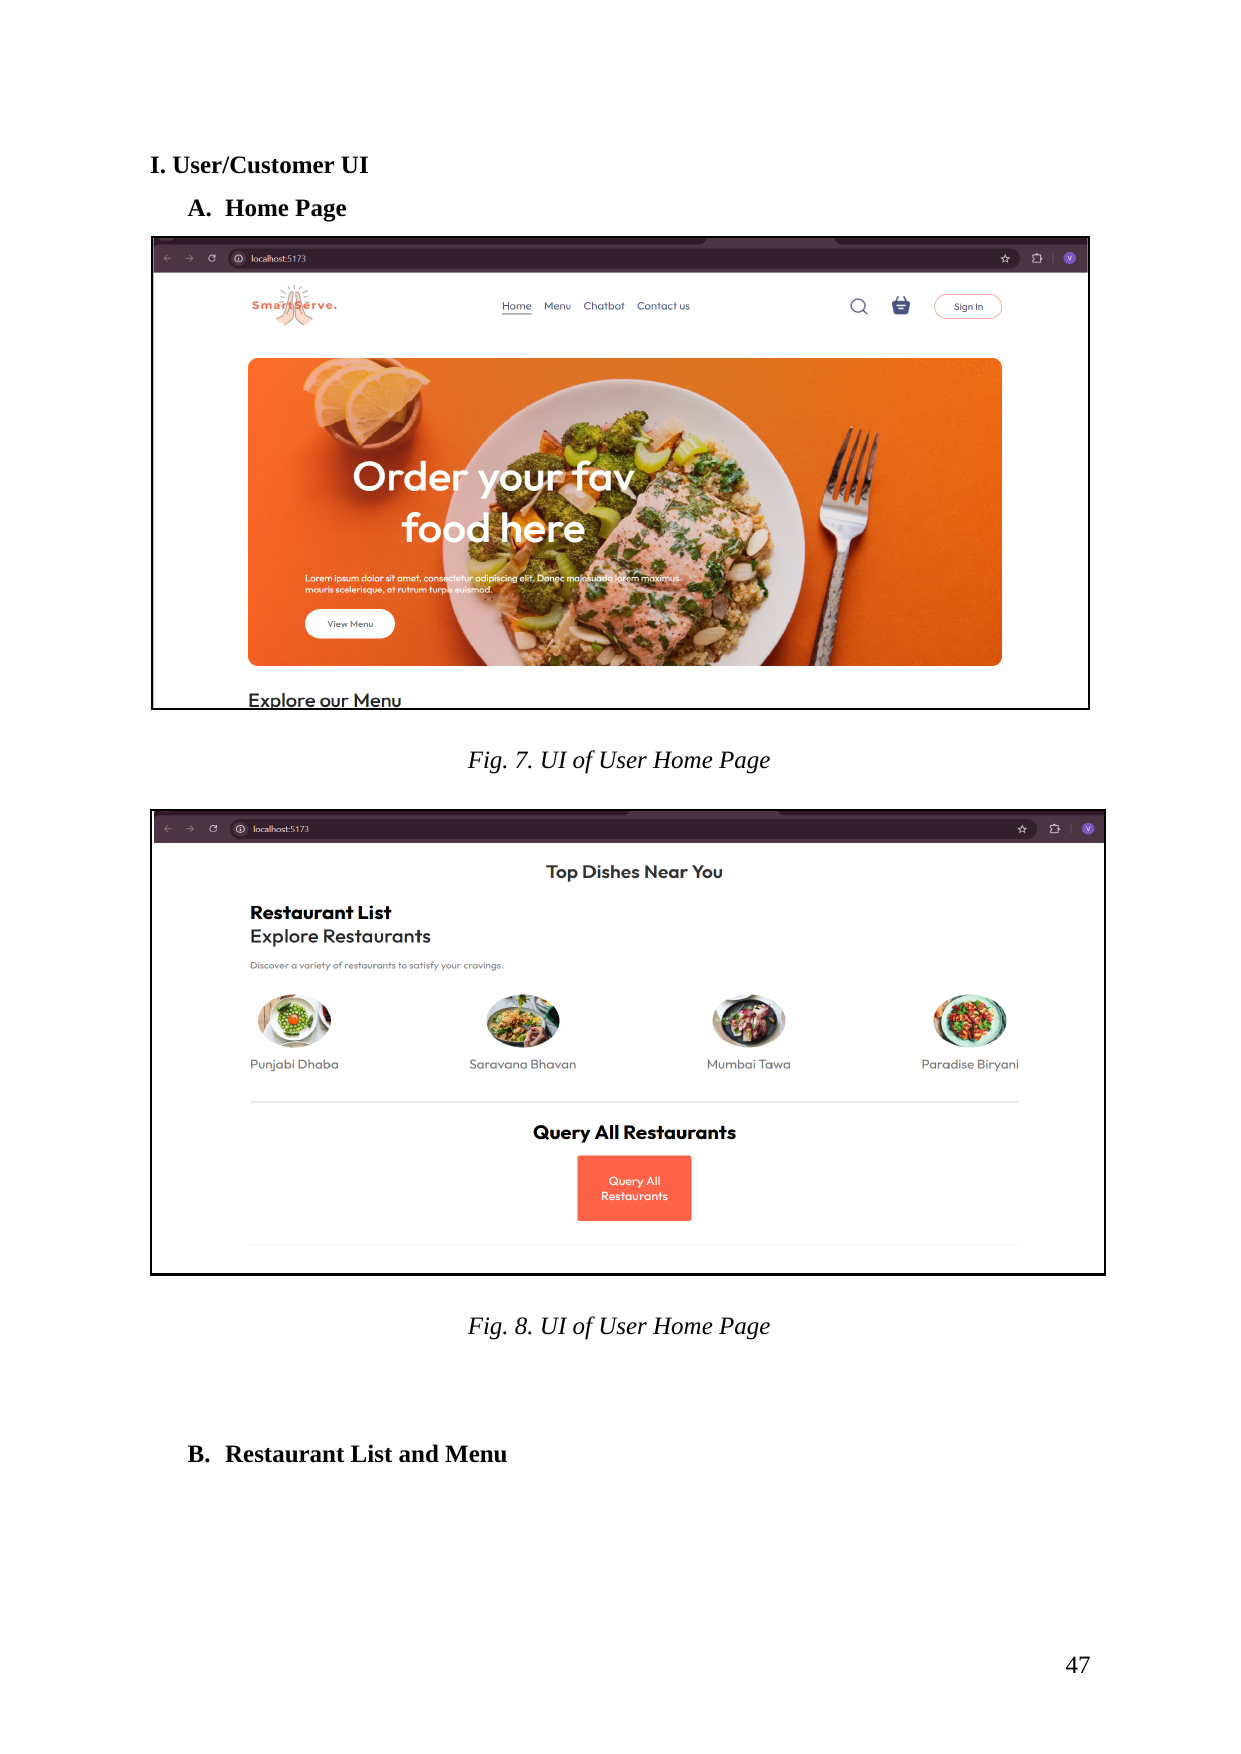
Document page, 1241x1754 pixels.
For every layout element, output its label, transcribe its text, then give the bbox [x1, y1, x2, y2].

text Fig. 8. UI of User Home Page [150, 1311, 1090, 1339]
picture [152, 811, 1104, 1273]
list Home Page [187, 193, 1090, 222]
list Restaurant List and Menu [187, 1439, 1090, 1467]
text Fig. 7. UI of User Home Page [150, 745, 1090, 774]
picture [153, 238, 1088, 708]
text I. User/Customer UI [150, 150, 1090, 179]
